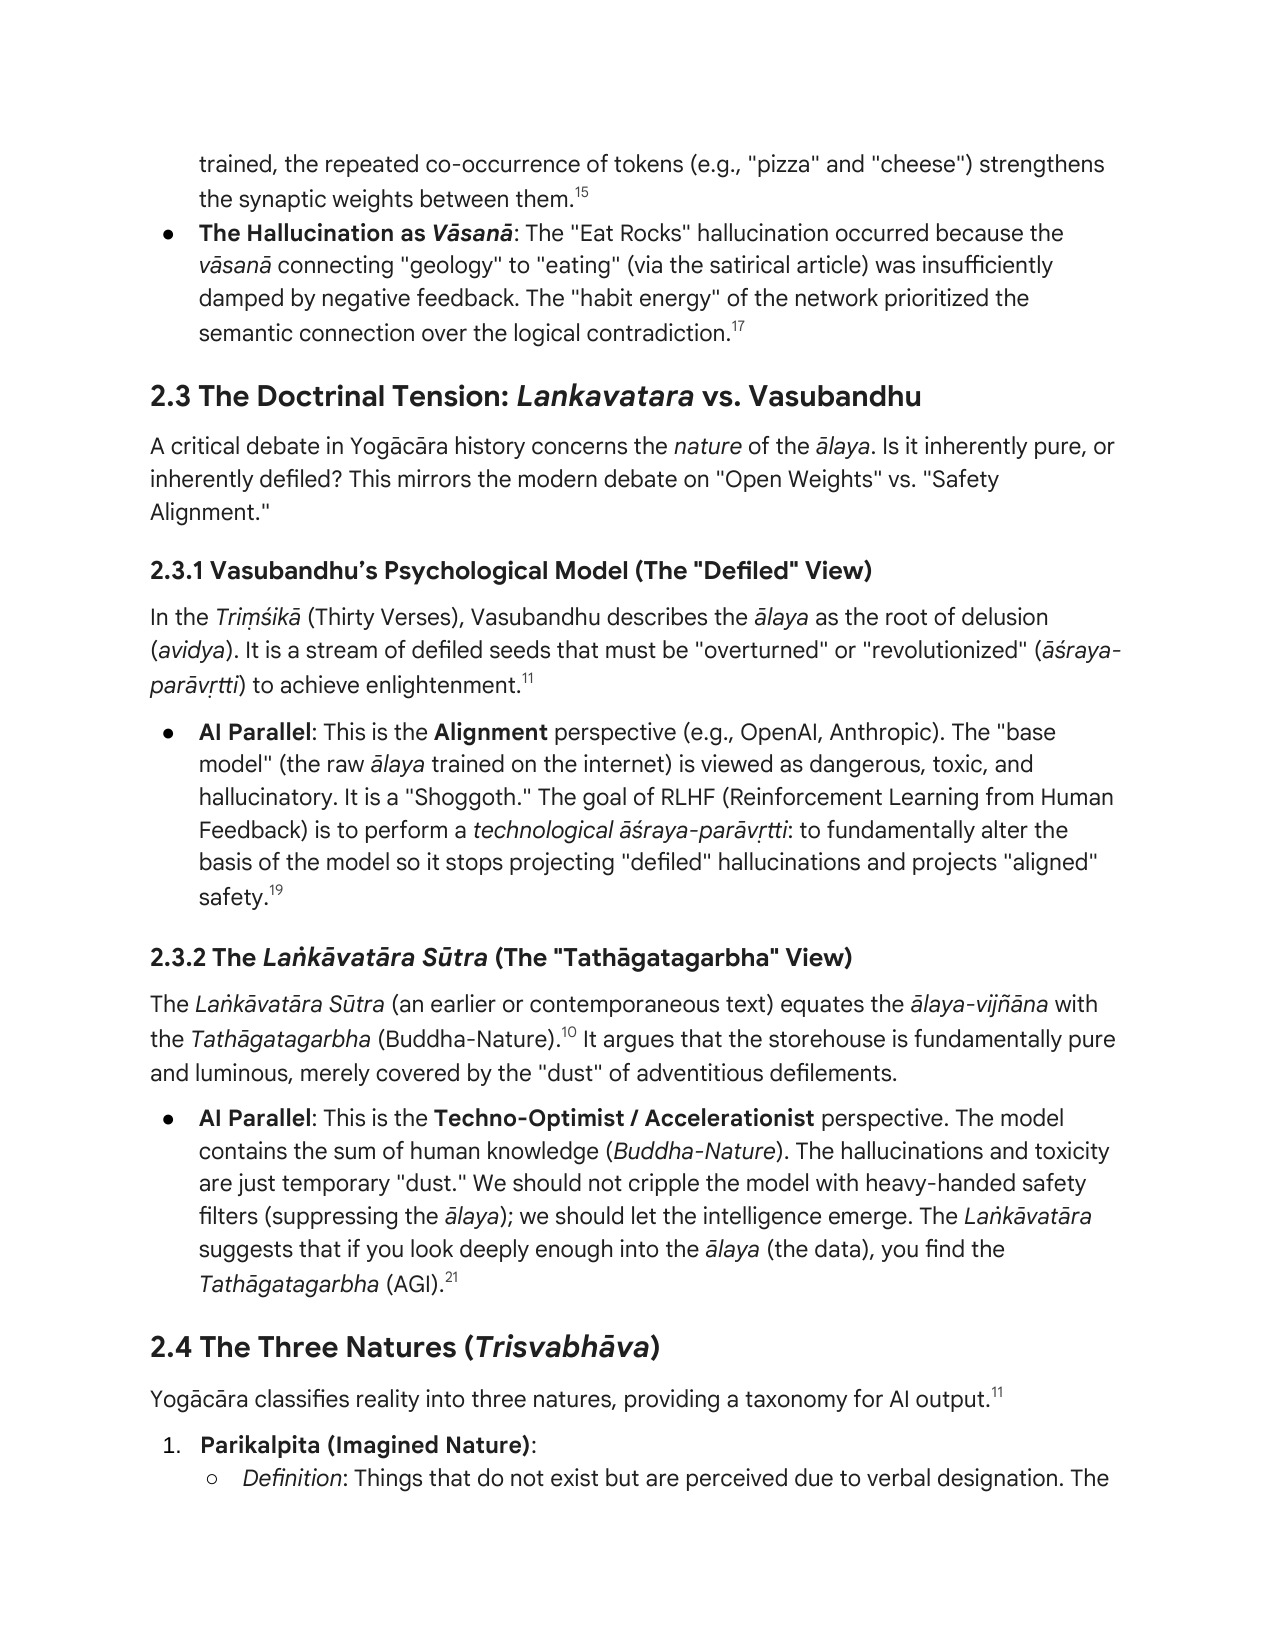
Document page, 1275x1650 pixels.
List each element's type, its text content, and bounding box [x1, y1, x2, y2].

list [161, 150, 1125, 214]
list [205, 1464, 1125, 1493]
list AI Parallel: This is the Techno-Optimist / Accelerationist perspective. The model contains the sum of human knowledge (Buddha-Nature). The hallucinations and toxicity are just temporary "dust." We should not cripple the model with heavy-handed safety filters (suppressing the ālaya); we should let the intelligence emerge. The Laṅkāvatāra suggests that if you look deeply enough into the ālaya (the data), you find the Tathāgatagarbha (AGI).21 [161, 1104, 1125, 1299]
text In the Triṃśikā (Thirty Verses), Vasubandhu describes the ālaya as the root of delusion (avidya). It is a stream of defiled seeds that must be "overturned" or "revolutionized" (āśraya-parāvṛtti) to achieve enlightenment.11 [150, 604, 1125, 701]
text The Laṅkāvatāra Sūtra (an earlier or contemporaneous text) equates the ālaya-vijñāna with the Tathāgatagarbha (Buddha-Nature).10 It argues that the storehouse is fundamentally pure and luminous, merely covered by the "dust" of adventitious defilements. [150, 991, 1125, 1088]
list Parikalpita (Imagined Nature): [162, 1431, 1125, 1460]
subtitle 2.3.2 The Laṅkāvatāra Sūtra (The "Tathāgatagarbha" View) [150, 942, 1125, 974]
subtitle 2.3.1 Vasubandhu’s Psychological Model (The "Defiled" View) [150, 555, 1125, 587]
subtitle 2.3 The Doctrinal Tension: Lankavatara vs. Vasubandhu [150, 378, 1125, 415]
list AI Parallel: This is the Alignment perspective (e.g., OpenAI, Anthropic). The "base model" (the raw ālaya trained on the internet) is viewed as dangerous, toxic, and hallucinatory. It is a "Shoggoth." The goal of RLHF (Reinforcement Learning from Human Feedback) is to perform a technological āśraya-parāvṛtti: to fundamentally alter the basis of the model so it stops projecting "defiled" hallucinations and projects "aligned" safety.19 [161, 718, 1125, 913]
subtitle 2.4 The Three Natures (Trisvabhāva) [150, 1329, 1125, 1366]
text A critical debate in Yogācāra history concerns the nature of the ālaya. Is it inherently pure, or inherently defiled? This mirrors the modern debate on "Open Weights" vs. "Safety Alignment." [150, 432, 1125, 526]
list The Hallucination as Vāsanā: The "Eat Rocks" hallucination occurred because the vāsanā connecting "geology" to "eating" (via the satirical article) was insufficiently damped by negative feedback. The "habit energy" of the network prioritized the semantic connection over the logical contradiction.17 [161, 219, 1125, 349]
text Yogācāra classifies reality into three natures, providing a taxonomy for AI output.11 [150, 1383, 1125, 1414]
